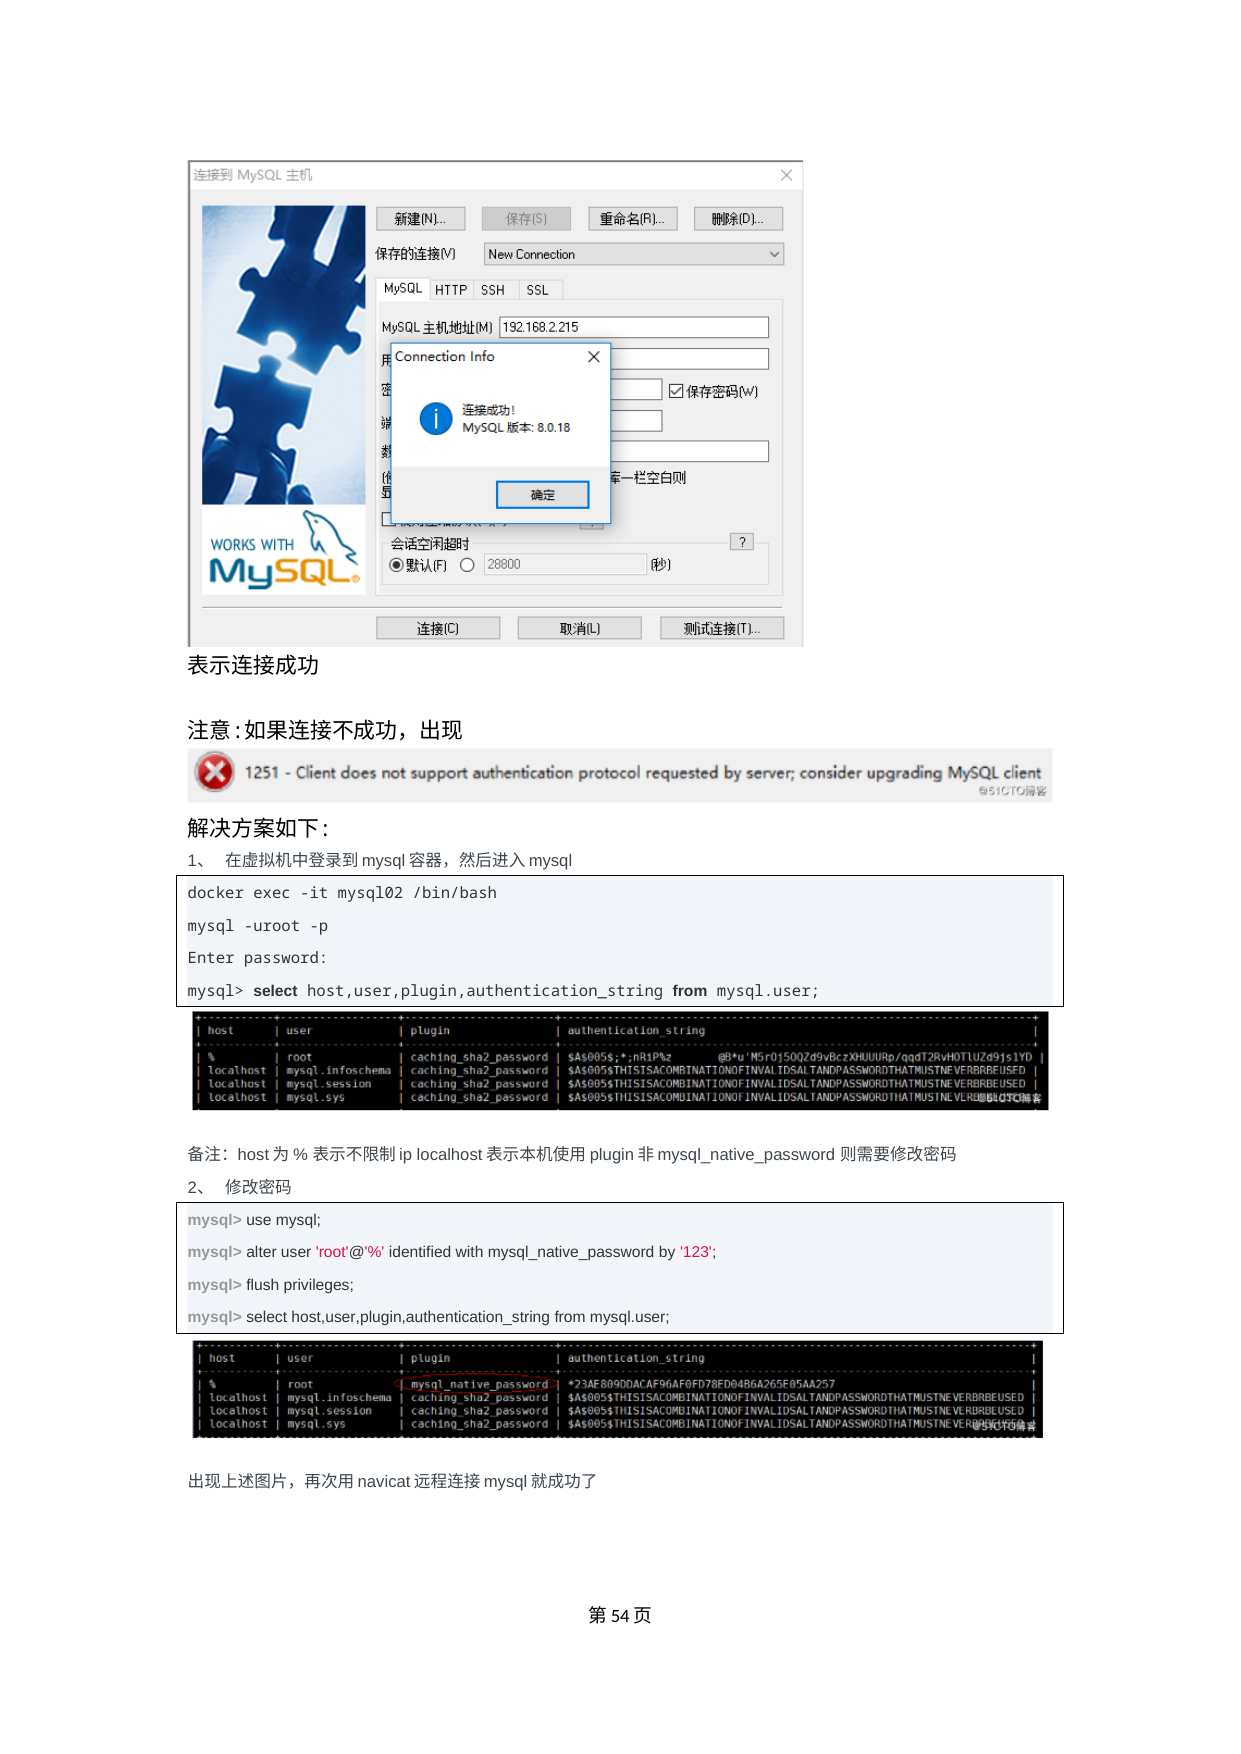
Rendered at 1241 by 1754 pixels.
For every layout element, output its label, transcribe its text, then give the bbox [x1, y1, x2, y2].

list 在虚拟机中登录到mysql容器，然后进入mysql [187, 843, 1053, 875]
picture [187, 1334, 1053, 1447]
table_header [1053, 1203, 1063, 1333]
list 修改密码 [187, 1170, 1053, 1202]
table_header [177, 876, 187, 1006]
text 出现上述图片，再次用navicat远程连接mysql就成功了 [187, 1464, 1053, 1497]
text 表示连接成功 [187, 648, 1053, 680]
text 备注：host为 % 表示不限制ip localhost表示本机使用 plugin非mysql_native_password 则需要修改密码 [187, 1137, 1053, 1170]
text 注意:如果连接不成功，出现 [187, 713, 1053, 745]
picture [187, 160, 804, 647]
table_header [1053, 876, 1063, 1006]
text 解决方案如下: [187, 810, 1053, 843]
picture [187, 1007, 1053, 1117]
picture [187, 745, 1053, 806]
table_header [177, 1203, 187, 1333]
